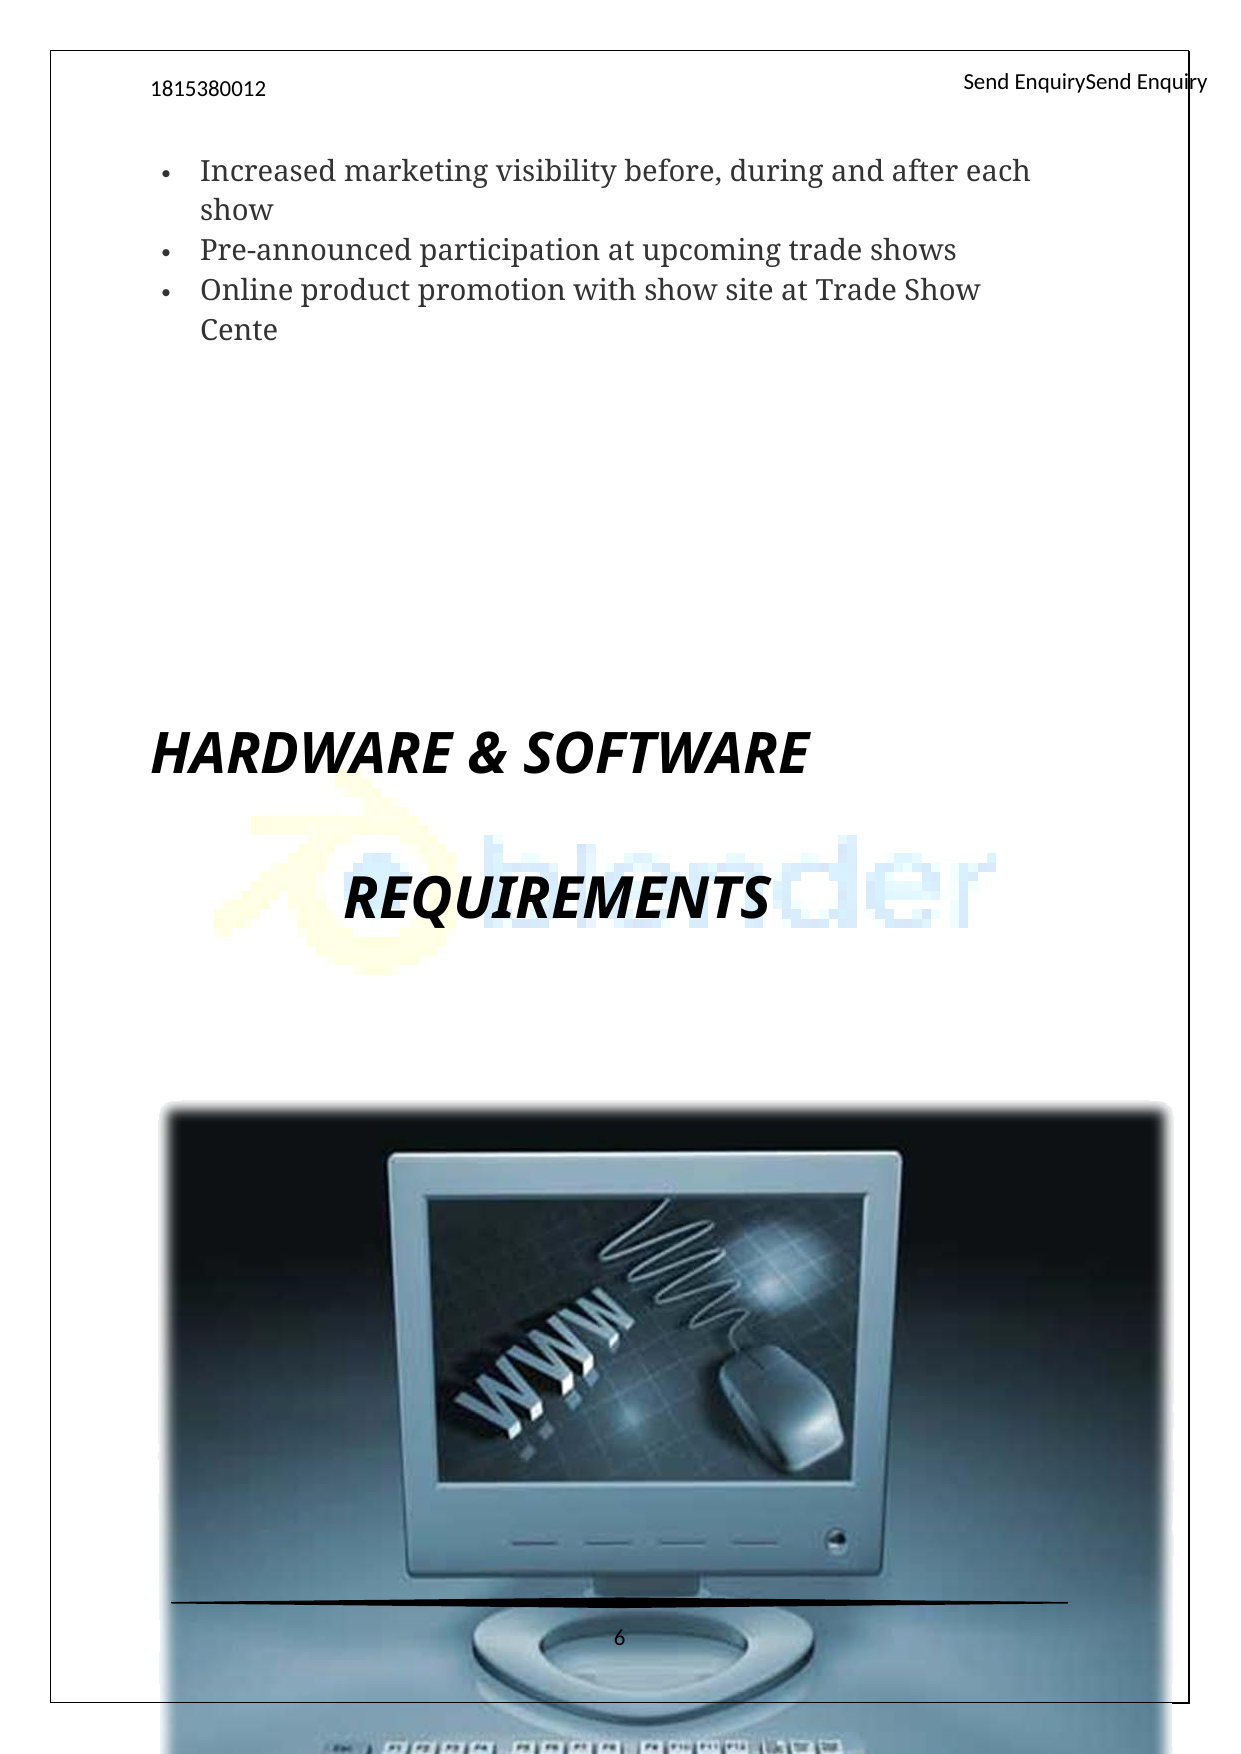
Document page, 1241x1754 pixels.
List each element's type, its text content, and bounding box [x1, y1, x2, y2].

text HARDWARE & SOFTWARE [150, 712, 1089, 789]
picture [38, 1047, 1182, 1754]
list Pre-announced participation at upcoming trade shows [162, 229, 1039, 269]
list Online product promotion with show site at Trade Show Cente [162, 269, 1039, 348]
text REQUIREMENTS [298, 856, 1089, 935]
picture [51, 1047, 1182, 1702]
list Increased marketing visibility before, during and after each show [162, 150, 1039, 229]
